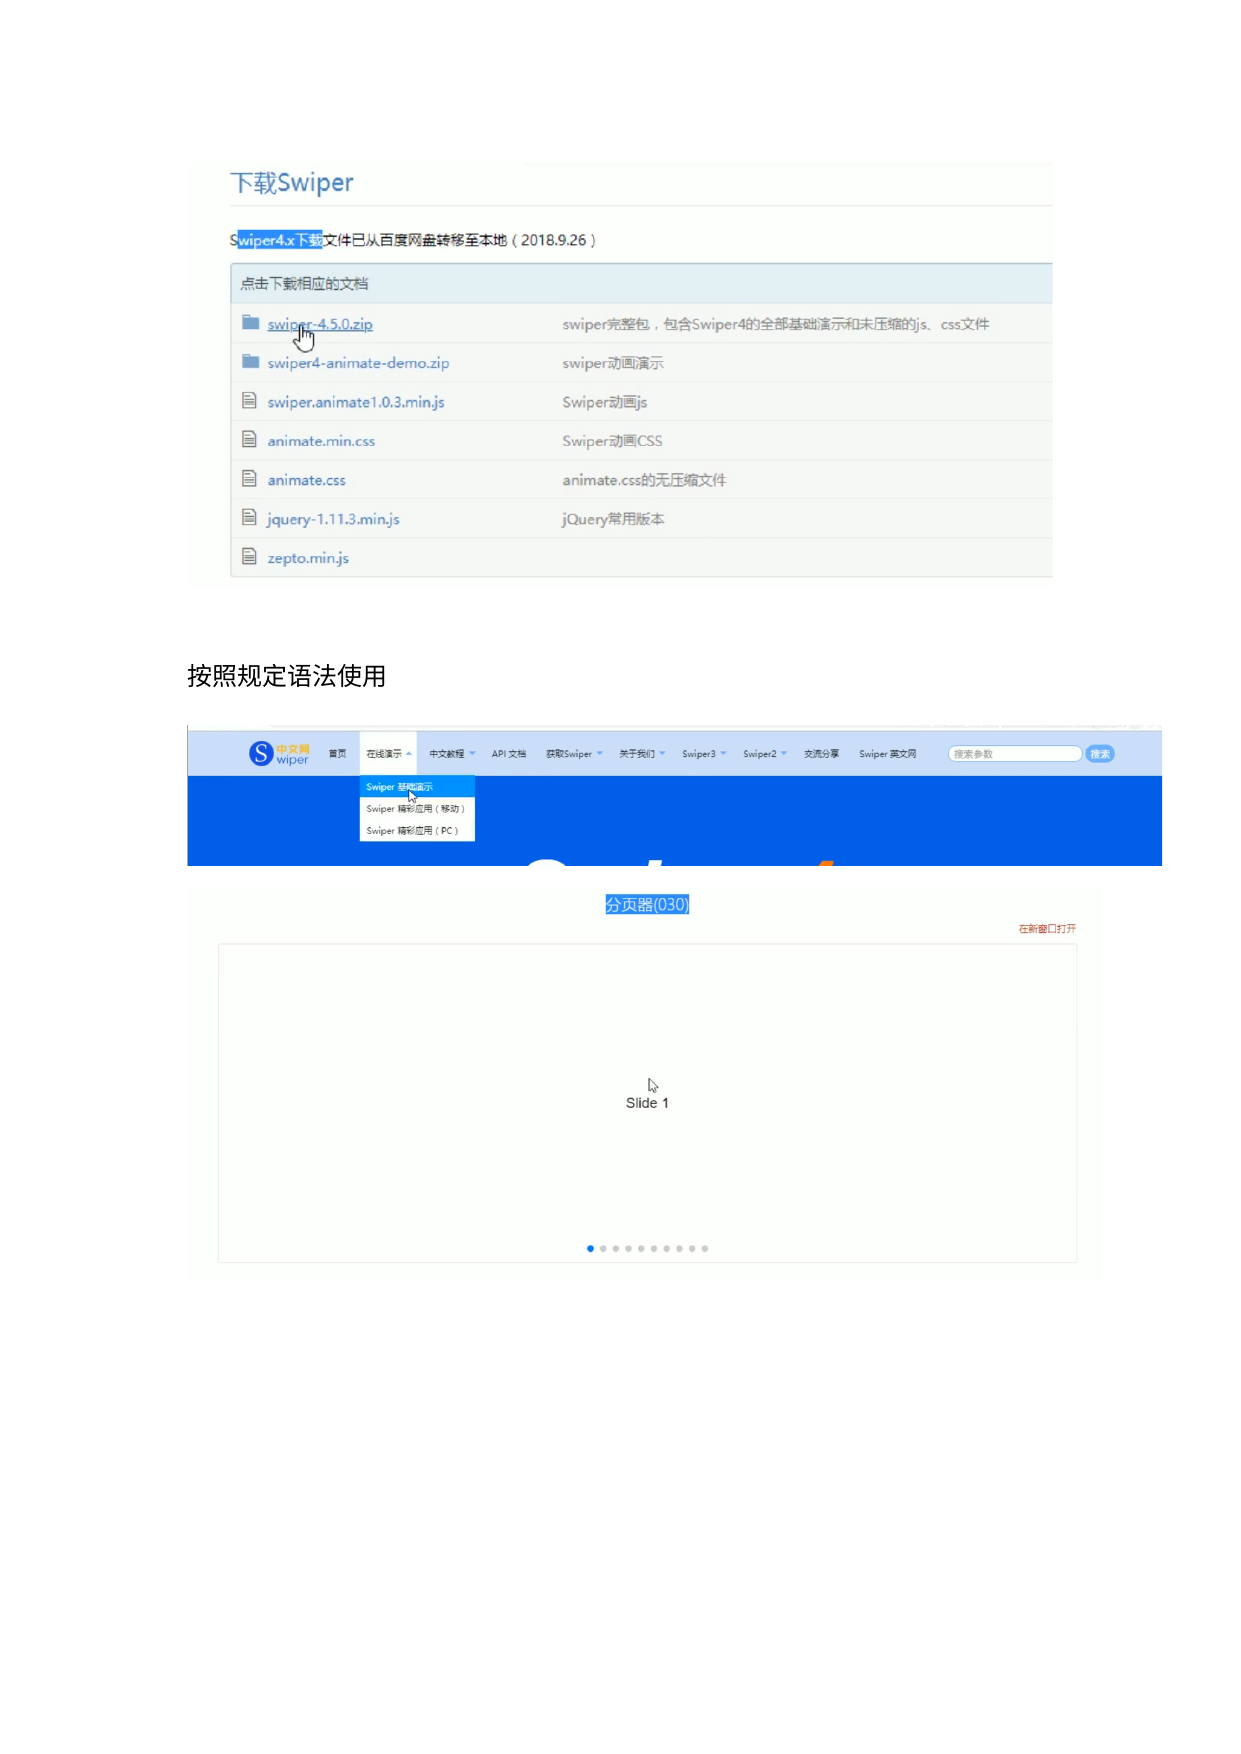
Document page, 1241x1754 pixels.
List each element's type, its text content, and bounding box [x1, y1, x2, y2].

picture [187, 725, 1163, 866]
subtitle 按照规定语法使用 [187, 642, 1053, 707]
picture [187, 888, 1102, 1282]
picture [187, 162, 1053, 588]
